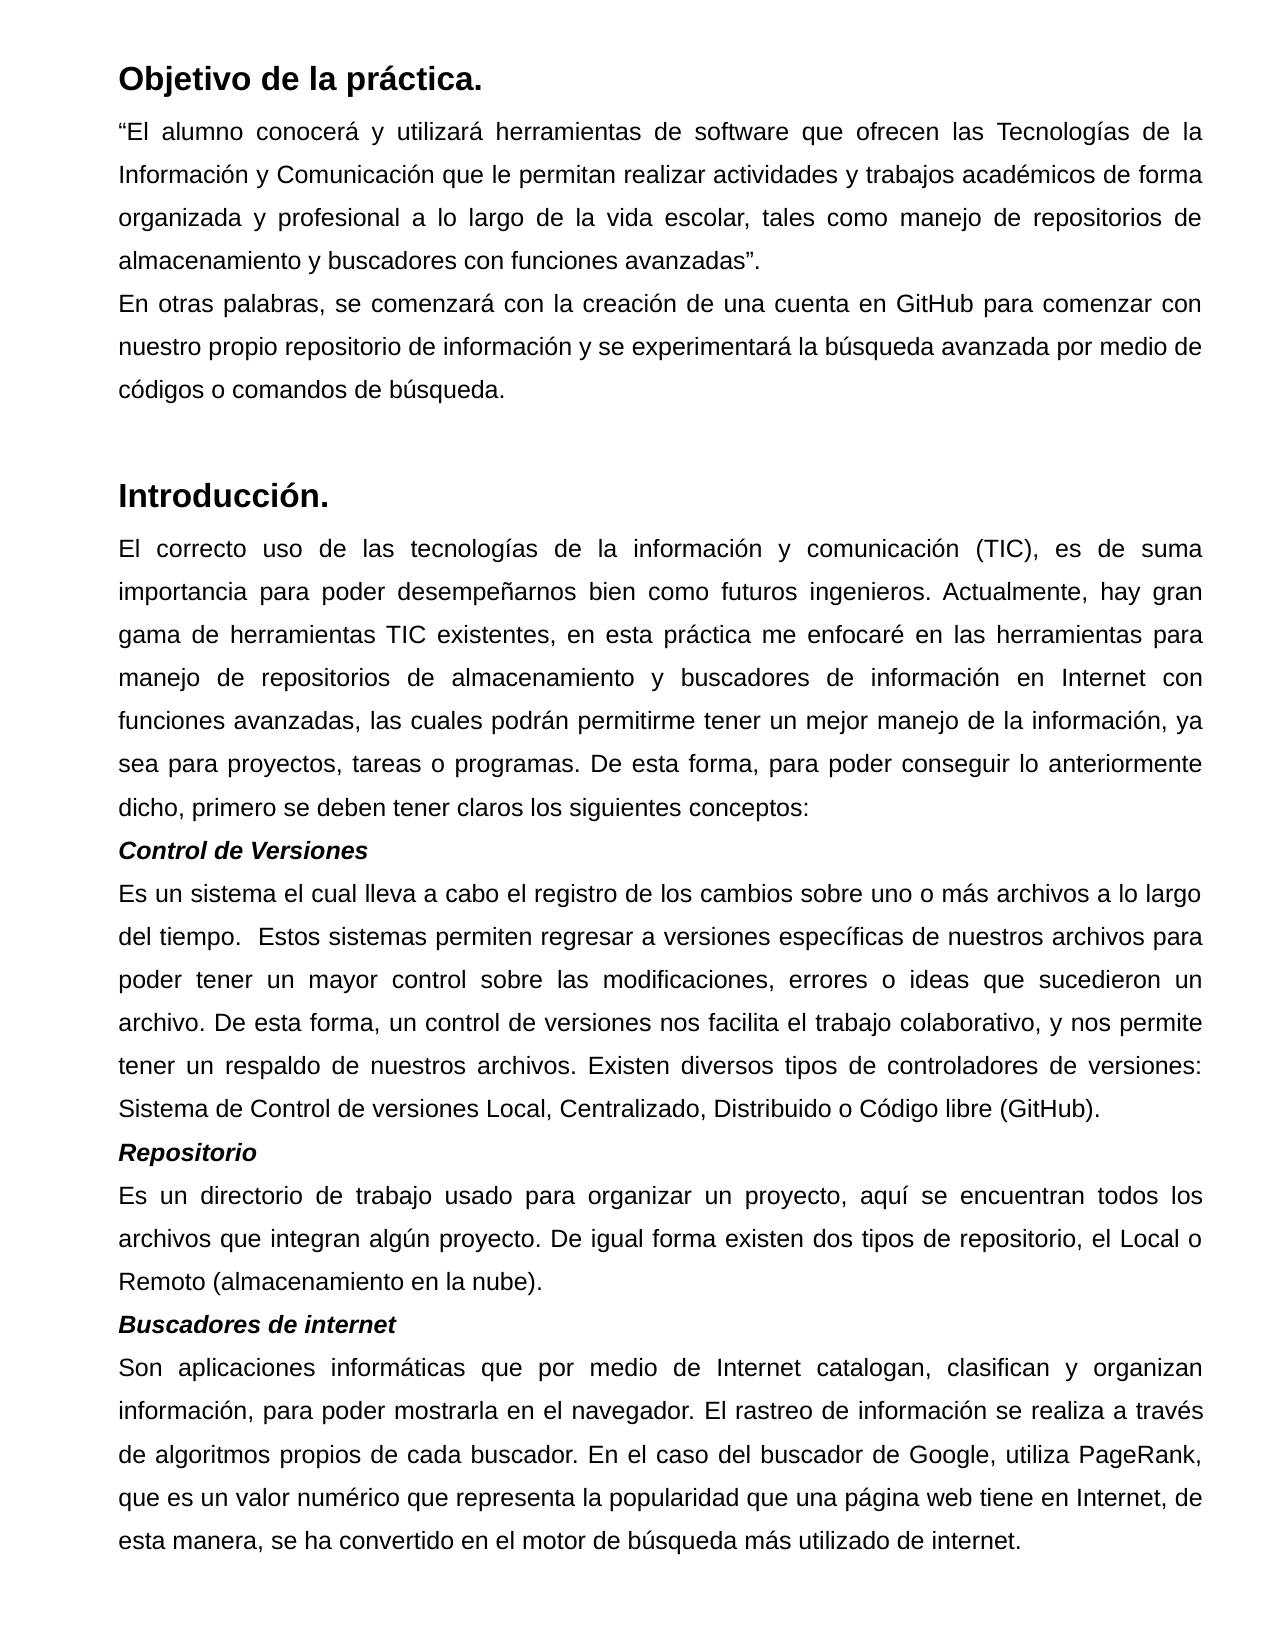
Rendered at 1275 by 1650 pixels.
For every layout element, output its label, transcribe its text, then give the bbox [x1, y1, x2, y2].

text Son aplicaciones informáticas que por medio de Internet catalogan, clasifican y organizan información, para poder mostrarla en el navegador. El rastreo de información se realiza a través de algoritmos propios de cada buscador. En el caso del buscador de Google, utiliza PageRank, que es un valor numérico que representa la popularidad que una página web tiene en Internet, de esta manera, se ha convertido en el motor de búsqueda más utilizado de internet. [118, 1353, 1205, 1554]
text Es un directorio de trabajo usado para organizar un proyecto, aquí se encuentran todos los archivos que integran algún proyecto. De igual forma existen dos tipos de repositorio, el Local o Remoto (almacenamiento en la nube). [118, 1181, 1205, 1296]
text Introducción. [118, 476, 1205, 515]
text Buscadores de internet [118, 1310, 1205, 1339]
text Repositorio [118, 1138, 1205, 1166]
text En otras palabras, se comenzará con la creación de una cuenta en GitHub para comenzar con nuestro propio repositorio de información y se experimentará la búsqueda avanzada por medio de códigos o comandos de búsqueda. [118, 289, 1205, 404]
text Es un sistema el cual lleva a cabo el registro de los cambios sobre uno o más archivos a lo largo del tiempo. Estos sistemas permiten regresar a versiones específicas de nuestros archivos para poder tener un mayor control sobre las modificaciones, errores o ideas que sucedieron un archivo. De esta forma, un control de versiones nos facilita el trabajo colaborativo, y nos permite tener un respaldo de nuestros archivos. Existen diversos tipos de controladores de versiones: Sistema de Control de versiones Local, Centralizado, Distribuido o Código libre (GitHub). [118, 879, 1205, 1123]
text Control de Versiones [118, 836, 1205, 864]
text “El alumno conocerá y utilizará herramientas de software que ofrecen las Tecnologías de la Información y Comunicación que le permitan realizar actividades y trabajos académicos de forma organizada y profesional a lo largo de la vida escolar, tales como manejo de repositorios de almacenamiento y buscadores con funciones avanzadas”. [118, 117, 1205, 275]
text El correcto uso de las tecnologías de la información y comunicación (TIC), es de suma importancia para poder desempeñarnos bien como futuros ingenieros. Actualmente, hay gran gama de herramientas TIC existentes, en esta práctica me enfocaré en las herramientas para manejo de repositorios de almacenamiento y buscadores de información en Internet con funciones avanzadas, las cuales podrán permitirme tener un mejor manejo de la información, ya sea para proyectos, tareas o programas. De esta forma, para poder conseguir lo anteriormente dicho, primero se deben tener claros los siguientes conceptos: [118, 534, 1205, 821]
text Objetivo de la práctica. [118, 59, 1205, 98]
